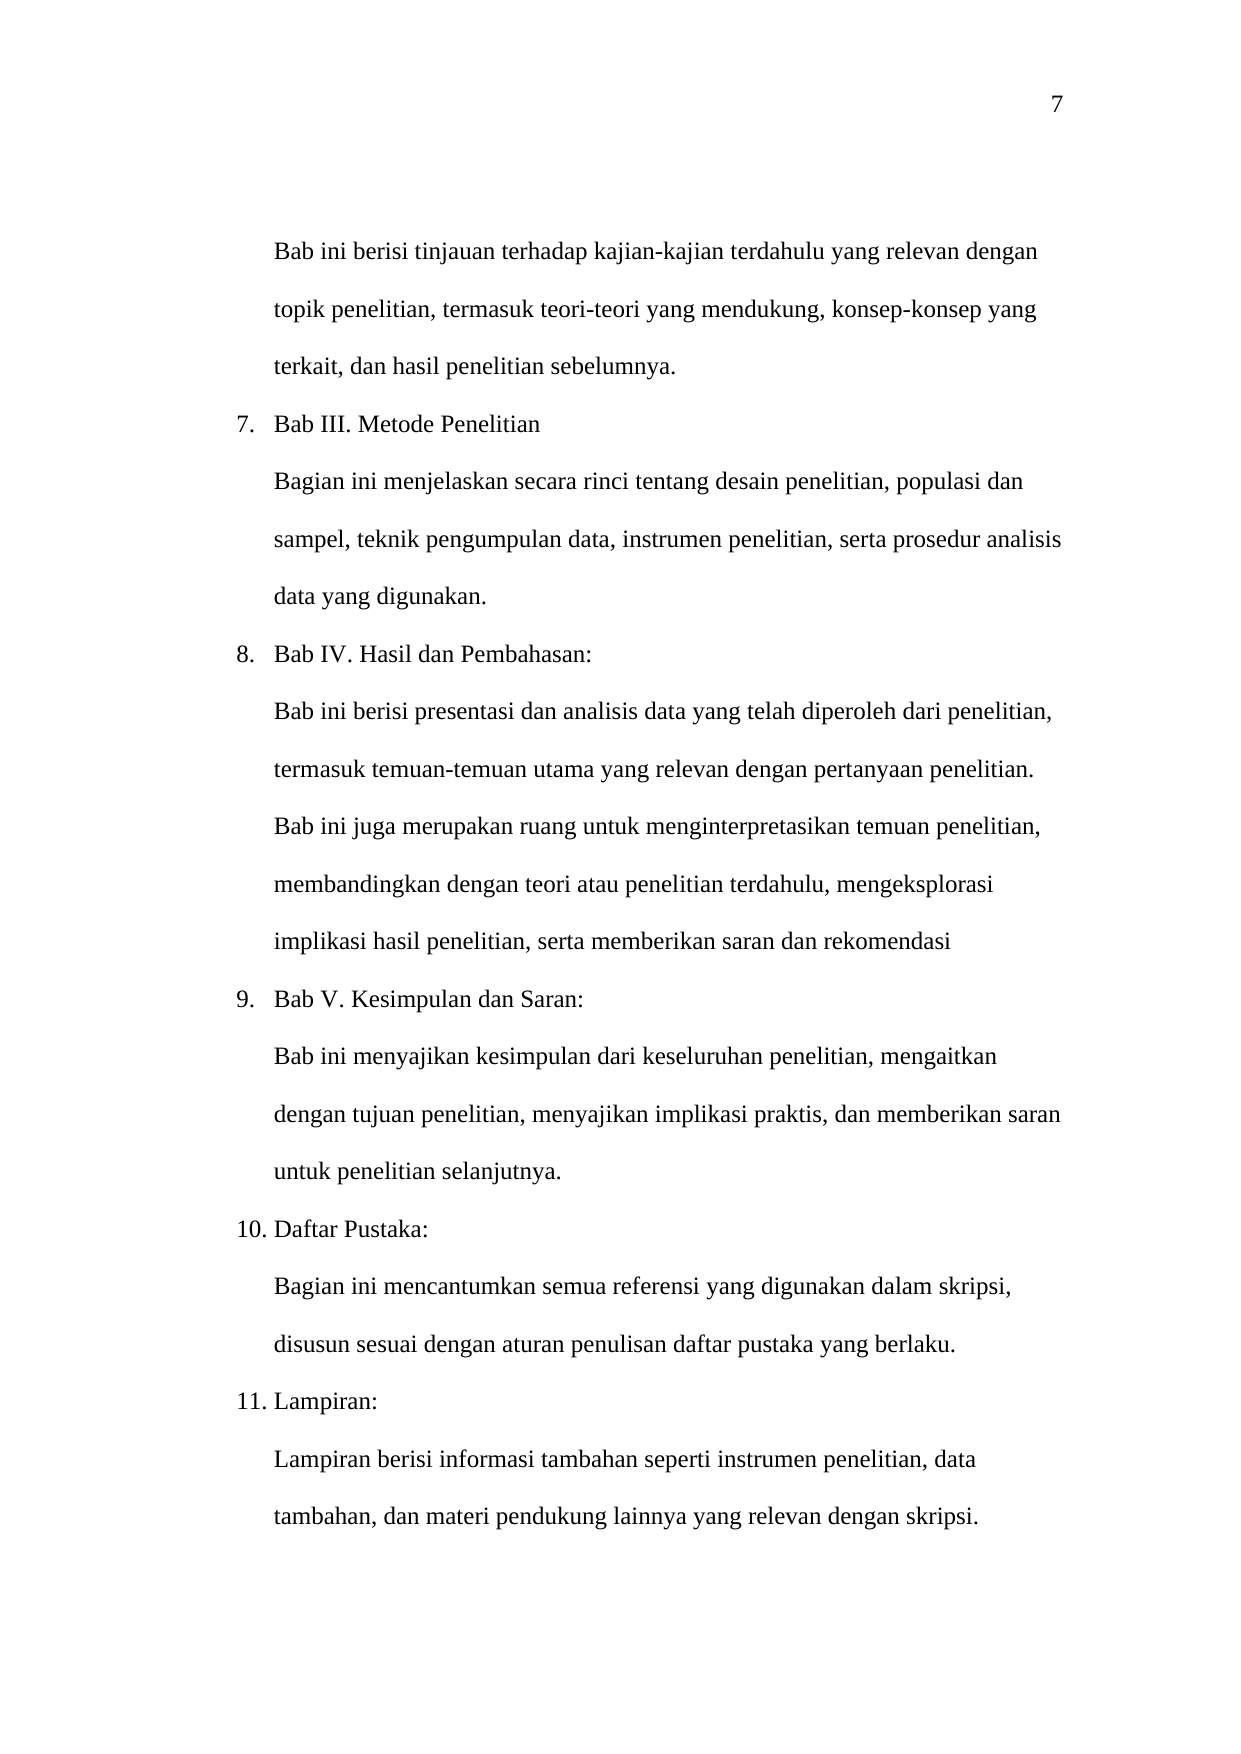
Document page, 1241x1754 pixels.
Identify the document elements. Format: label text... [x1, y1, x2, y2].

list Bab IV. Hasil dan Pembahasan: [236, 639, 1063, 667]
list Bab III. Metode Penelitian [236, 409, 1063, 437]
list Lampiran berisi informasi tambahan seperti instrumen penelitian, data tambahan, dan materi pendukung lainnya yang relevan dengan skripsi. [274, 1444, 1063, 1530]
list Bab V. Kesimpulan dan Saran: [236, 984, 1063, 1012]
list Bagian ini mencantumkan semua referensi yang digunakan dalam skripsi, disusun sesuai dengan aturan penulisan daftar pustaka yang berlaku. [274, 1271, 1063, 1357]
list Lampiran: [236, 1386, 1063, 1415]
list Bagian ini menjelaskan secara rinci tentang desain penelitian, populasi dan sampel, teknik pengumpulan data, instrumen penelitian, serta prosedur analisis data yang digunakan. [274, 466, 1063, 610]
list Bab ini berisi presentasi dan analisis data yang telah diperoleh dari penelitian, termasuk temuan-temuan utama yang relevan dengan pertanyaan penelitian. Bab ini juga merupakan ruang untuk menginterpretasikan temuan penelitian, membandingkan dengan teori atau penelitian terdahulu, mengeksplorasi implikasi hasil penelitian, serta memberikan saran dan rekomendasi [274, 696, 1063, 955]
list Bab ini berisi tinjauan terhadap kajian-kajian terdahulu yang relevan dengan topik penelitian, termasuk teori-teori yang mendukung, konsep-konsep yang terkait, dan hasil penelitian sebelumnya. [274, 236, 1063, 380]
list Bab ini menyajikan kesimpulan dari keseluruhan penelitian, mengaitkan dengan tujuan penelitian, menyajikan implikasi praktis, dan memberikan saran untuk penelitian selanjutnya. [274, 1041, 1063, 1185]
list Daftar Pustaka: [236, 1214, 1063, 1242]
